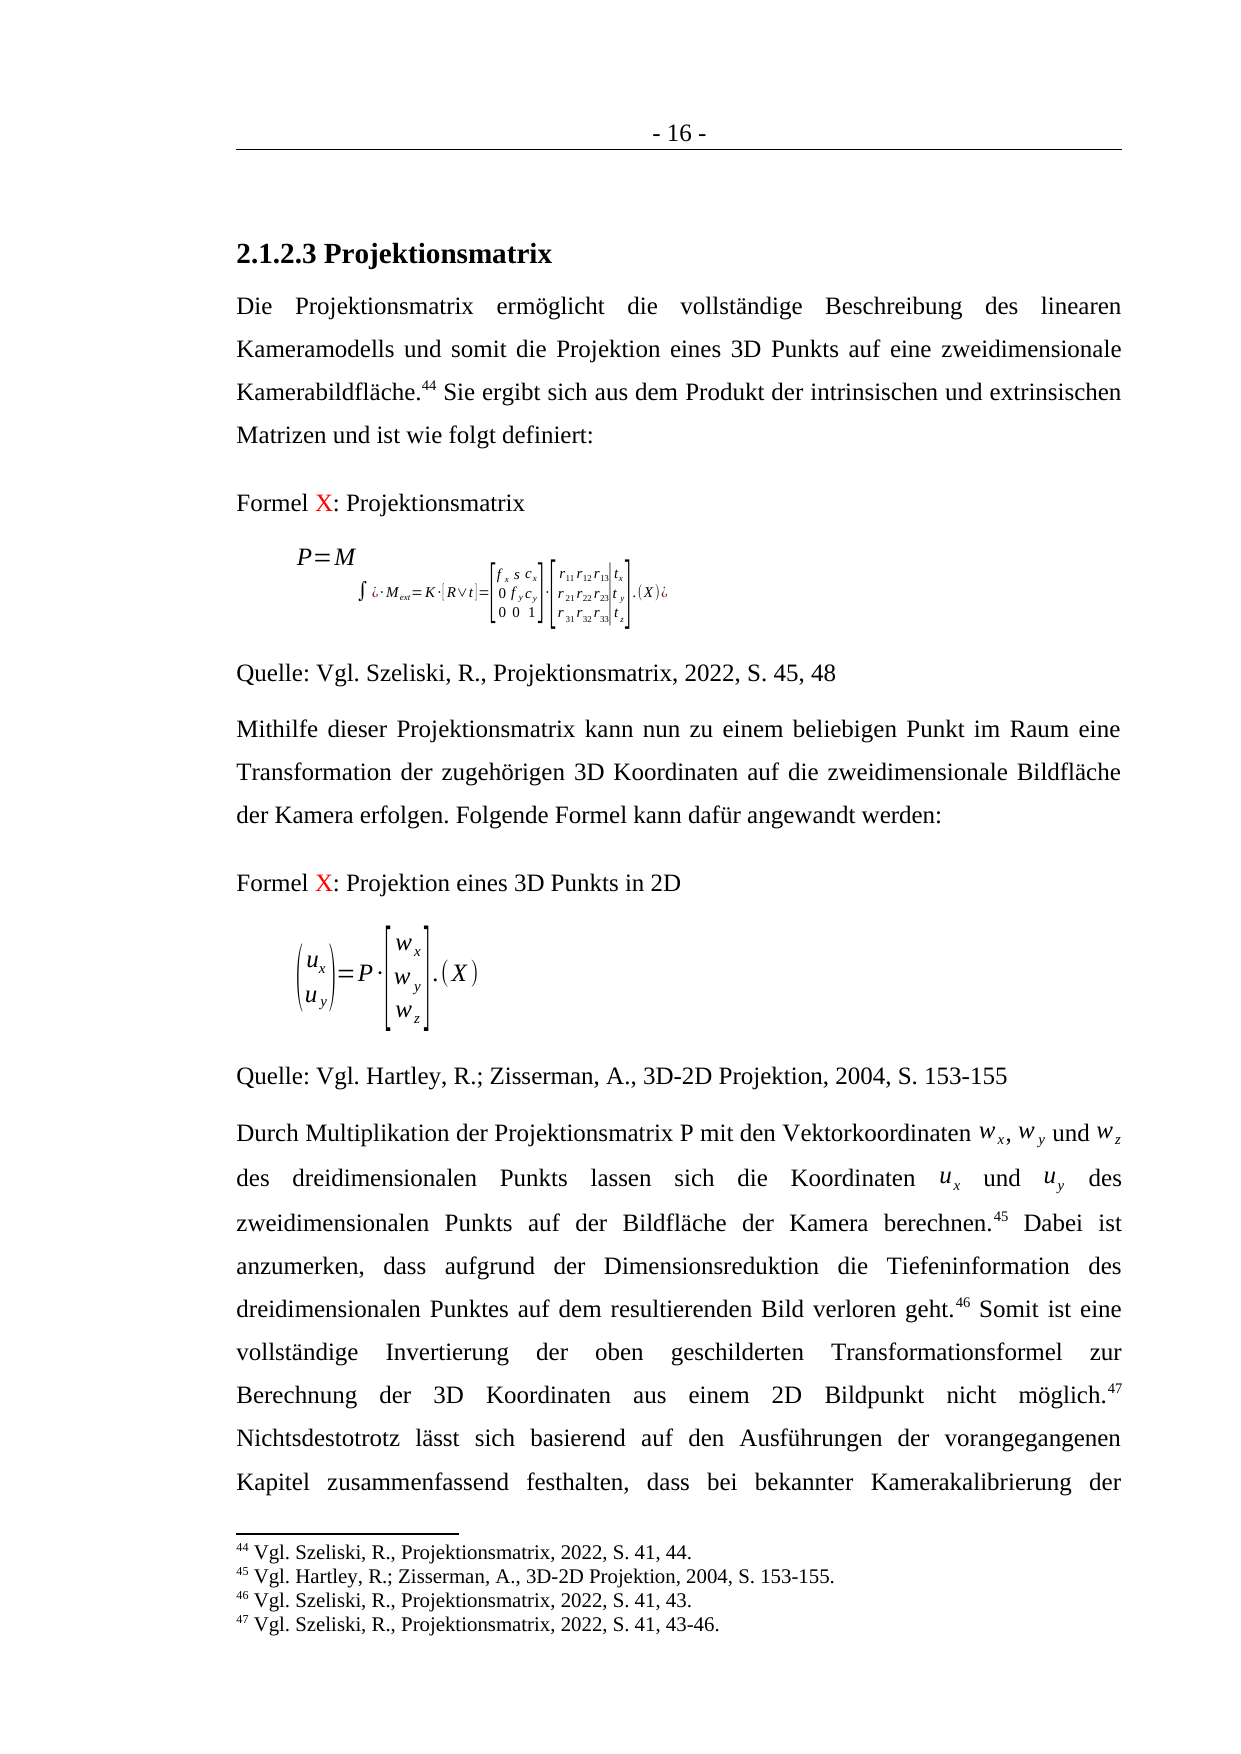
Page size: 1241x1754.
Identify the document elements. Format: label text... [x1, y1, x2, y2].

text Formel X: Projektionsmatrix [236, 488, 1122, 517]
text Quelle: Vgl. Hartley, R.; Zisserman, A., 3D-2D Projektion, 2004, S. 153-155 [236, 1061, 1122, 1089]
text Quelle: Vgl. Szeliski, R., Projektionsmatrix, 2022, S. 45, 48 [236, 658, 1122, 687]
text Die Projektionsmatrix ermöglicht die vollständige Beschreibung des linearen Kameramodells und somit die Projektion eines 3D Punkts auf eine zweidimensionale Kamerabildfläche. Sie ergibt sich aus dem Produkt der intrinsischen und extrinsischen Matrizen und ist wie folgt definiert: [236, 291, 1122, 449]
text Mithilfe dieser Projektionsmatrix kann nun zu einem beliebigen Punkt im Raum eine Transformation der zugehörigen 3D Koordinaten auf die zweidimensionale Bildfläche der Kamera erfolgen. Folgende Formel kann dafür angewandt werden: [236, 714, 1122, 829]
text 2.1.2.3 Projektionsmatrix [236, 236, 1122, 270]
text Formel X: Projektion eines 3D Punkts in 2D [236, 868, 1122, 897]
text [236, 1116, 1122, 1495]
